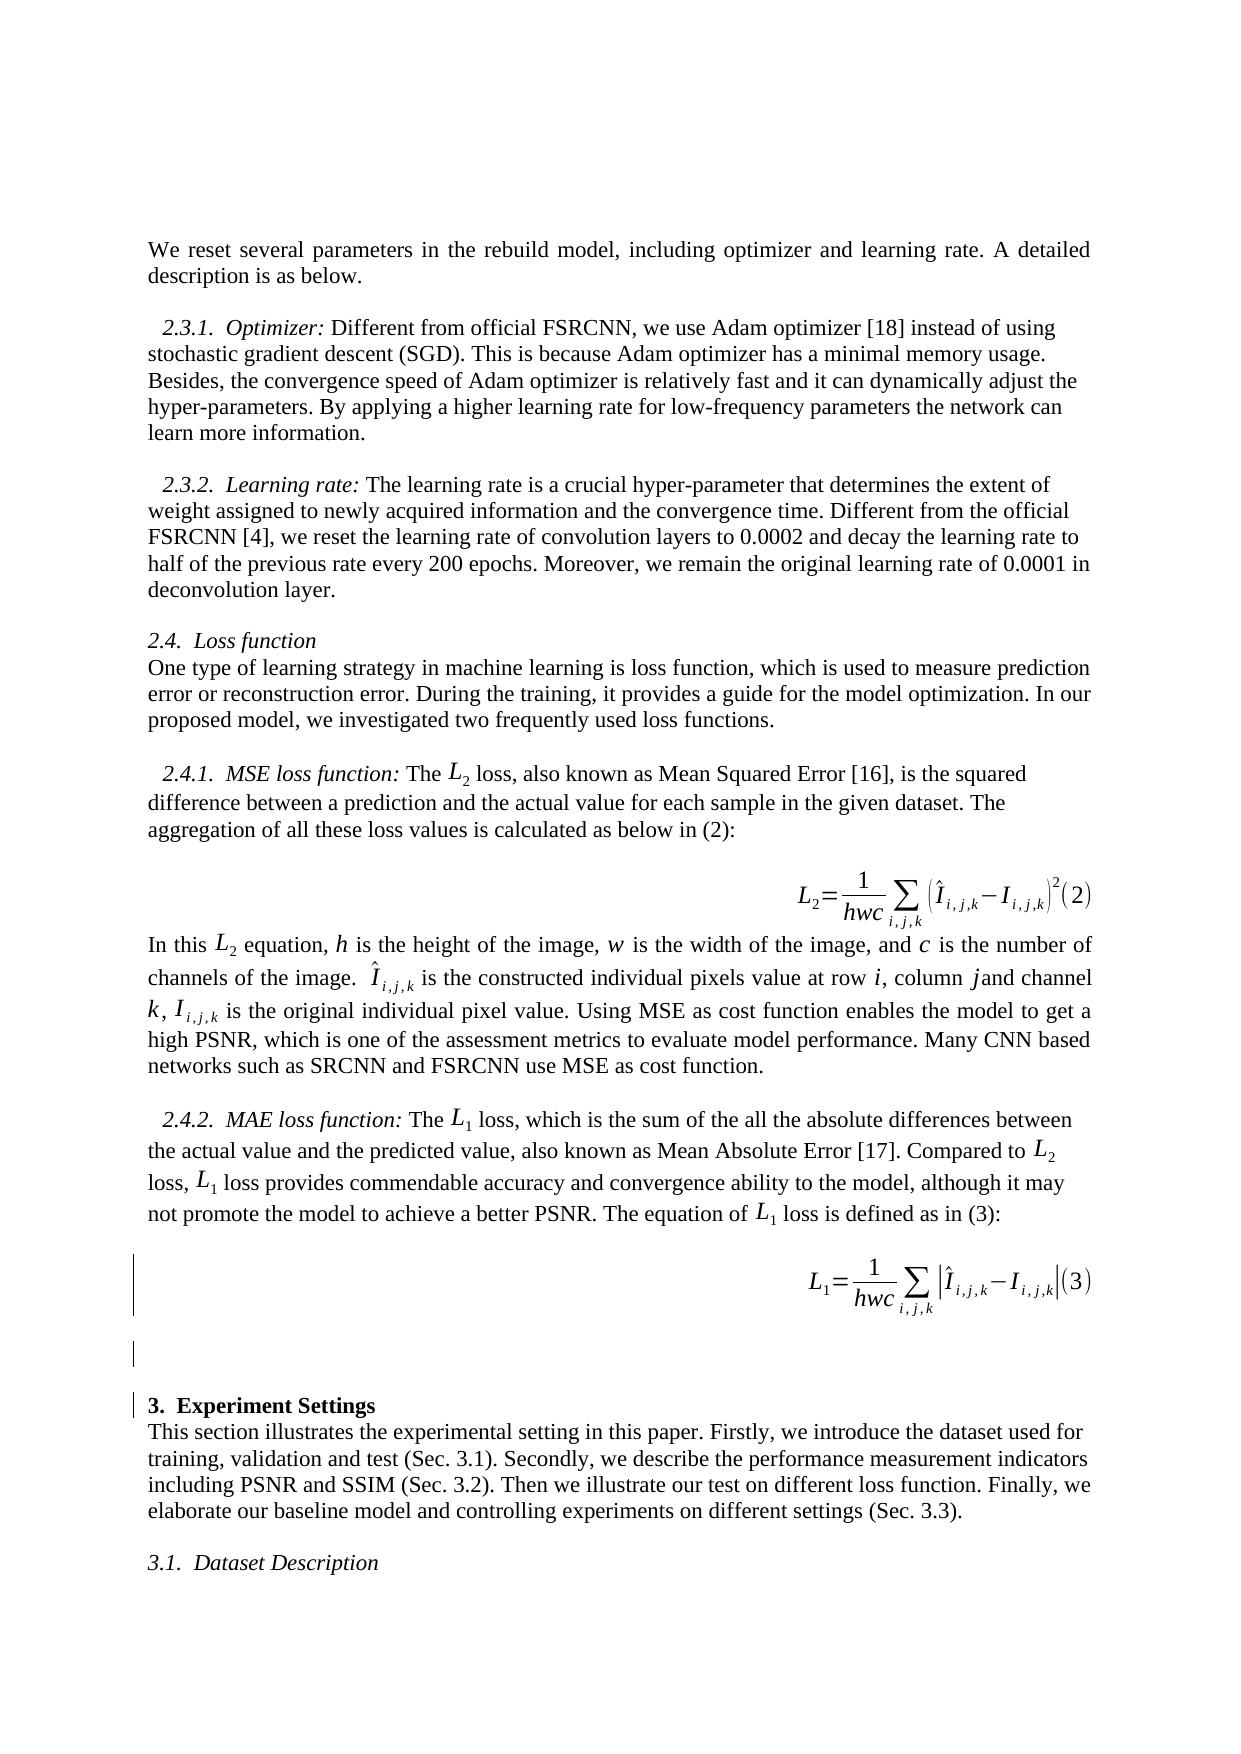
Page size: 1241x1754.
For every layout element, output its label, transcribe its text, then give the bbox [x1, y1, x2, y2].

text One type of learning strategy in machine learning is loss function, which is used to measure prediction error or reconstruction error. During the training, it provides a guide for the model optimization. In our proposed model, we investigated two frequently used loss functions. [148, 654, 1092, 733]
subtitle Dataset Description [148, 1549, 1092, 1575]
text In this equation, is the height of the image, is the width of the image, and is the number of channels of the image. is the constructed individual pixels value at row , column and channel , is the original individual pixel value. Using MSE as cost function enables the model to get a high PSNR, which is one of the assessment metrics to evaluate model performance. Many CNN based networks such as SRCNN and FSRCNN use MSE as cost function. [148, 929, 1092, 1078]
text Experiment Settings [148, 1392, 1092, 1418]
text MSE loss function: The loss, also known as Mean Squared Error [16], is the squared difference between a prediction and the actual value for each sample in the given dataset. The aggregation of all these loss values is calculated as below in (2): [148, 758, 1092, 842]
text Optimizer: Different from official FSRCNN, we use Adam optimizer [18] instead of using stochastic gradient descent (SGD). This is because Adam optimizer has a minimal memory usage. Besides, the convergence speed of Adam optimizer is relatively fast and it can dynamically adjust the hyper-parameters. By applying a higher learning rate for low-frequency parameters the network can learn more information. [148, 314, 1092, 446]
text We reset several parameters in the rebuild model, including optimizer and learning rate. A detailed description is as below. [148, 236, 1092, 289]
subtitle Loss function [148, 627, 1092, 654]
text This section illustrates the experimental setting in this paper. Firstly, we introduce the dataset used for training, validation and test (Sec. 3.1). Secondly, we describe the performance measurement indicators including PSNR and SSIM (Sec. 3.2). Then we illustrate our test on different loss function. Finally, we elaborate our baseline model and controlling experiments on different settings (Sec. 3.3). [148, 1418, 1092, 1524]
text MAE loss function: The loss, which is the sum of the all the absolute differences between the actual value and the predicted value, also known as Mean Absolute Error [17]. Compared to loss, loss provides commendable accuracy and convergence ability to the model, although it may not promote the model to achieve a better PSNR. The equation of loss is defined as in (3): [148, 1103, 1092, 1229]
text Learning rate: The learning rate is a crucial hyper-parameter that determines the extent of weight assigned to newly acquired information and the convergence time. Different from the official FSRCNN [4], we reset the learning rate of convolution layers to 0.0002 and decay the learning rate to half of the previous rate every 200 epochs. Moreover, we remain the original learning rate of 0.0001 in deconvolution layer. [148, 471, 1092, 602]
